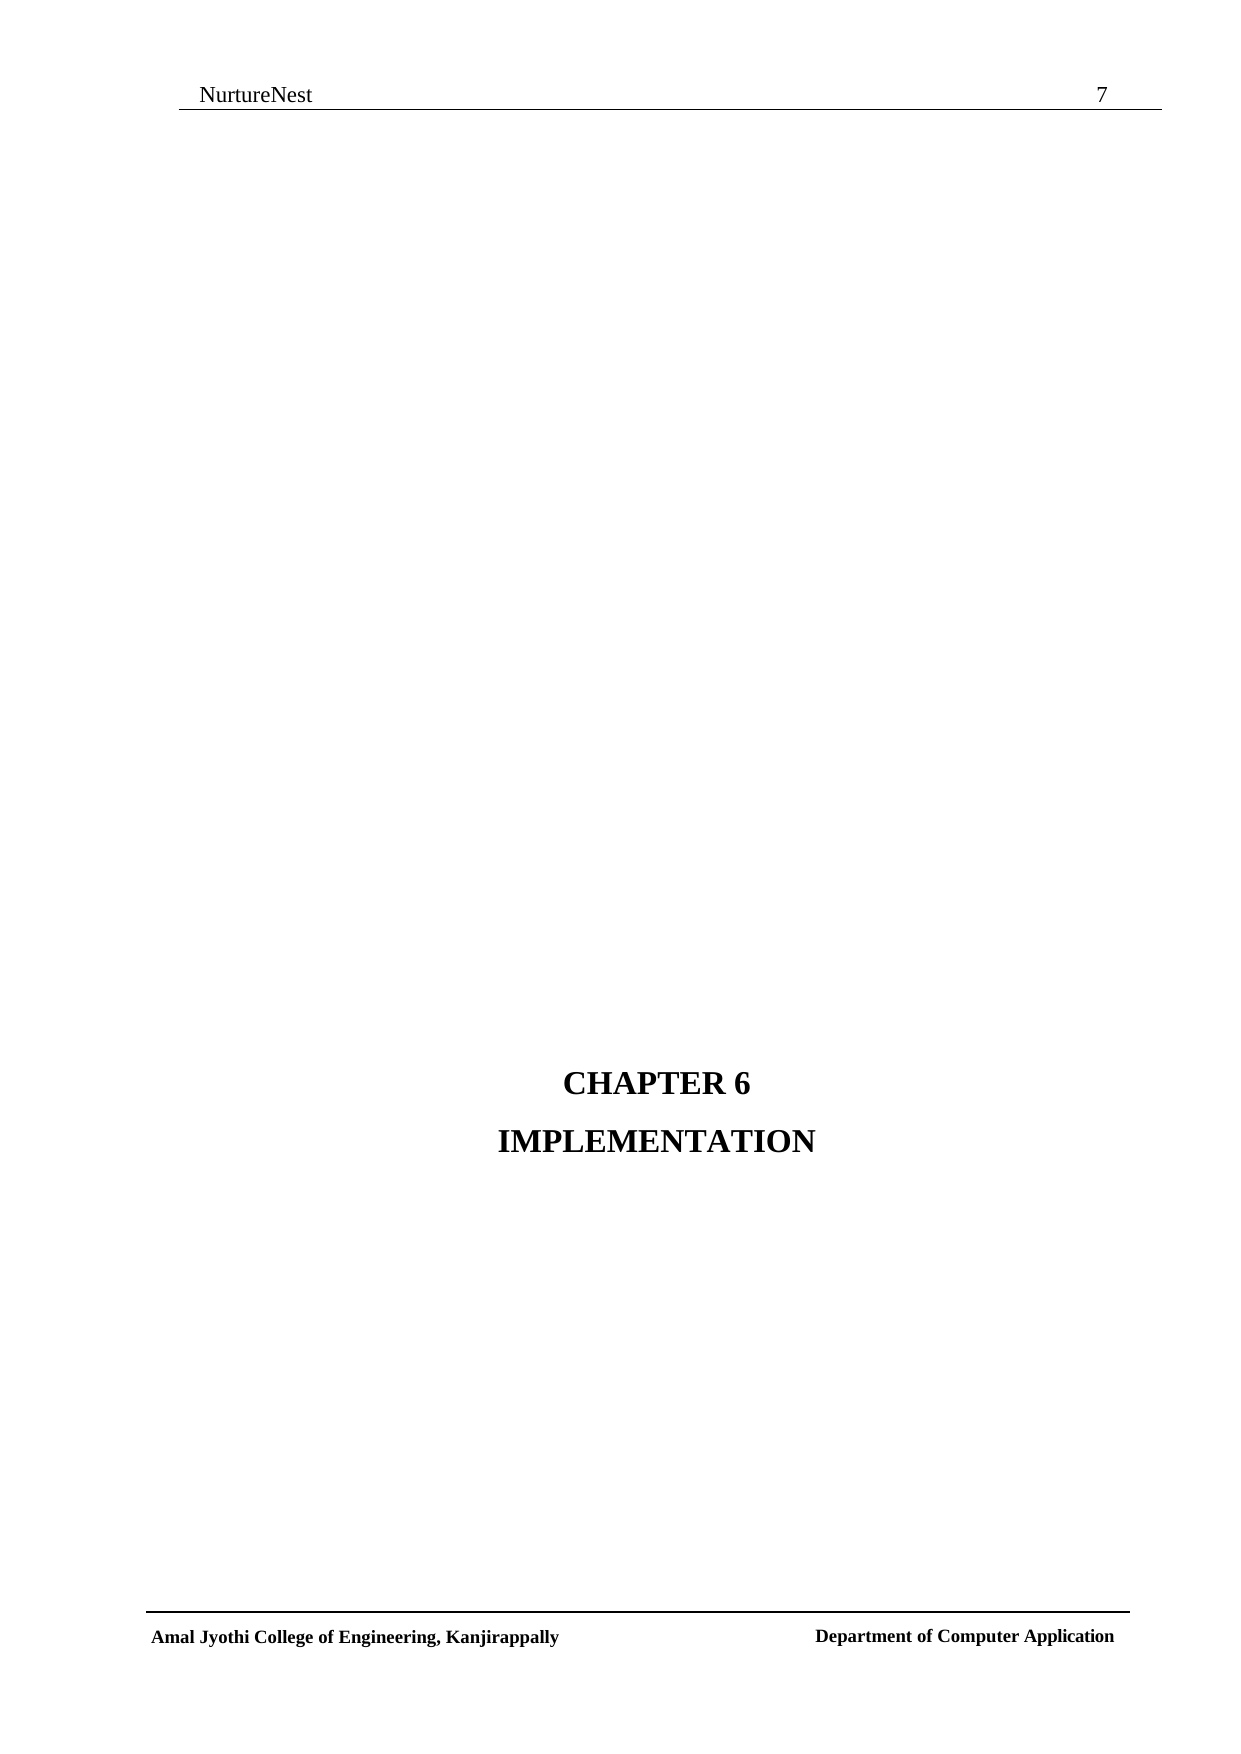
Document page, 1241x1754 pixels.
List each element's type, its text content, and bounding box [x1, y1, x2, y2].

subtitle CHAPTER 6 [175, 1063, 1138, 1102]
subtitle IMPLEMENTATION [175, 1121, 1138, 1159]
